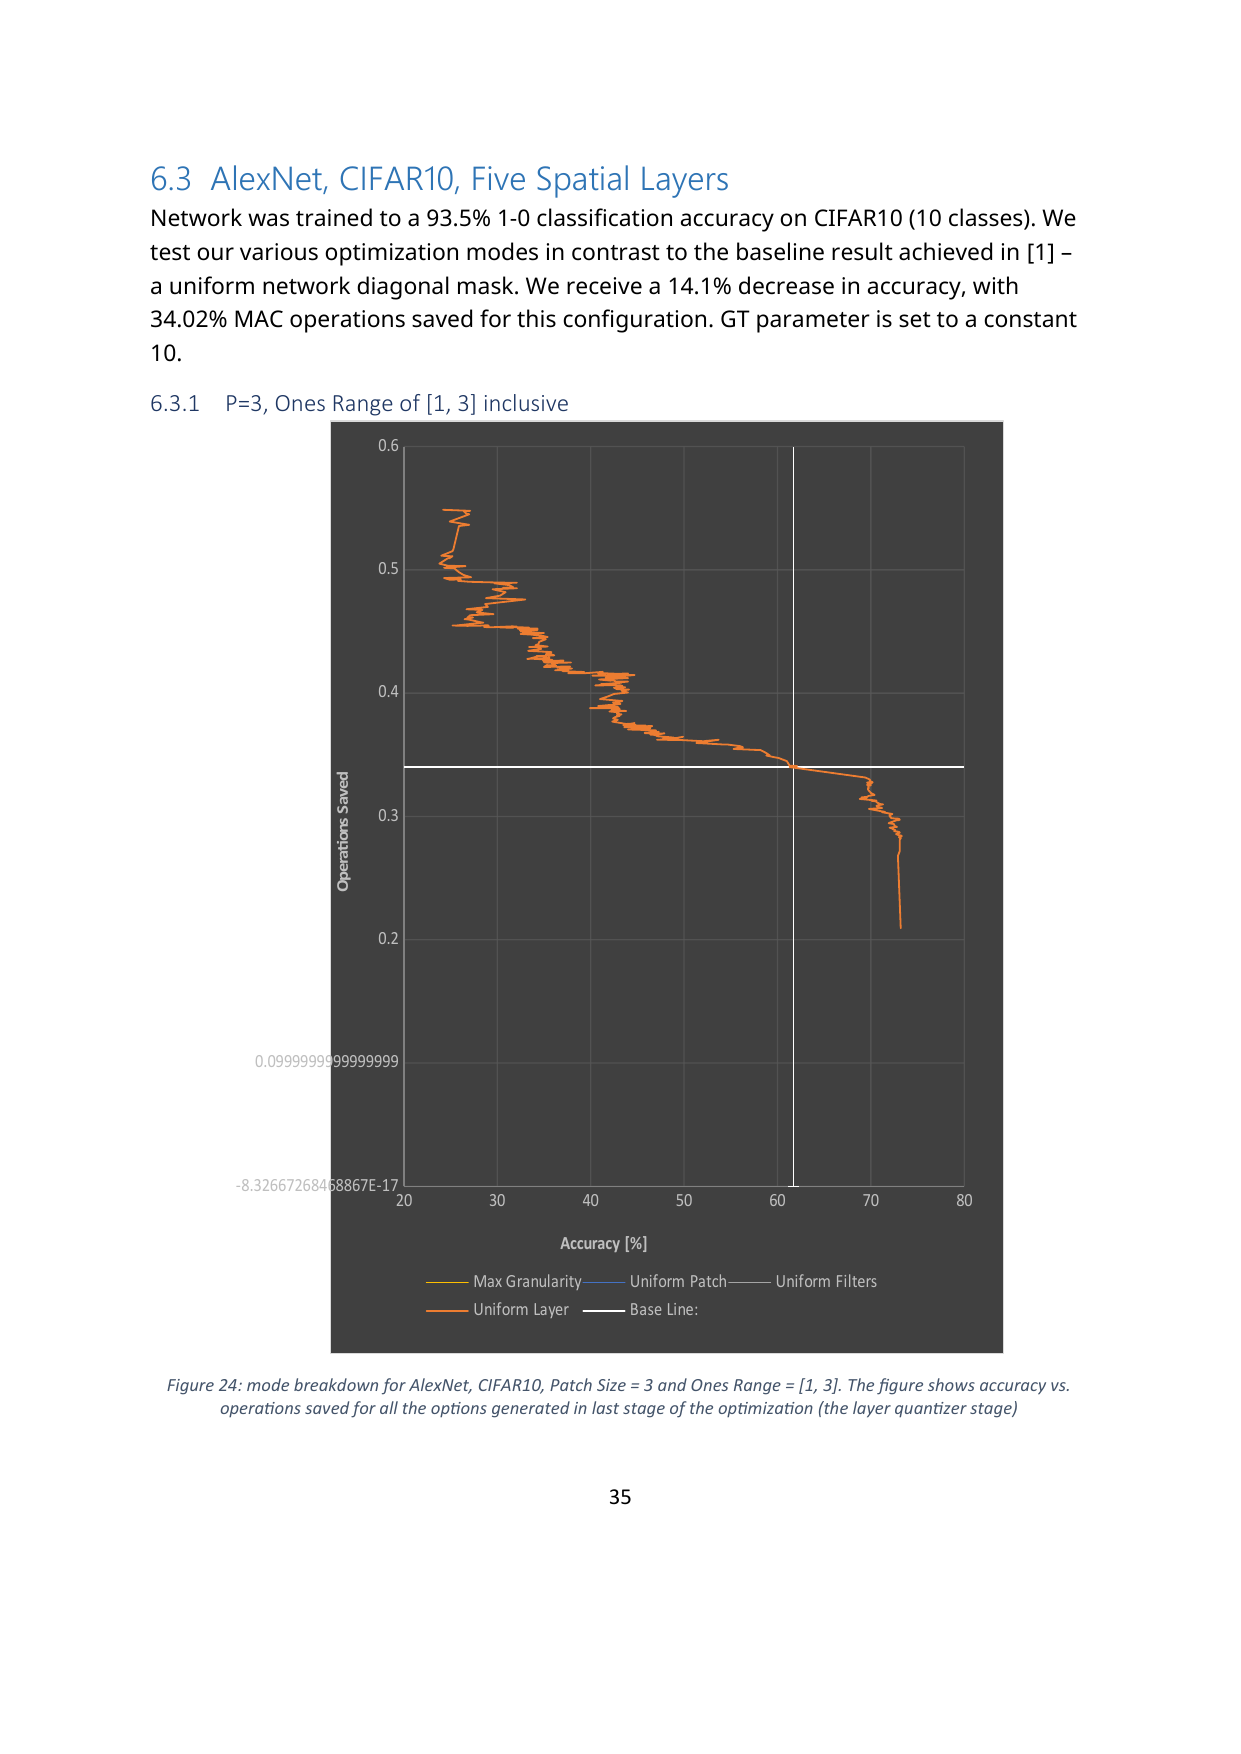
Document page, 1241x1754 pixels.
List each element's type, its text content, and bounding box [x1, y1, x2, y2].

subtitle P=3, Ones Range of [1, 3] inclusive [150, 387, 1090, 418]
text Network was trained to a 93.5% 1-0 classification accuracy on CIFAR10 (10 classes). We test our various optimization modes in contrast to the baseline result achieved in – a uniform network diagonal mask. We receive a 14.1% decrease in accuracy, with 34.02% MAC operations saved for this configuration. GT parameter is set to a constant 10. [150, 202, 1090, 368]
text Figure 24: mode breakdown for AlexNet, CIFAR10, Patch Size = 3 and Ones Range = [1, 3]. The figure shows accuracy vs. operations saved for all the options generated in last stage of the optimization (the layer quantizer stage) [150, 1373, 1090, 1419]
subtitle AlexNet, CIFAR10, Five Spatial Layers [150, 154, 1090, 198]
